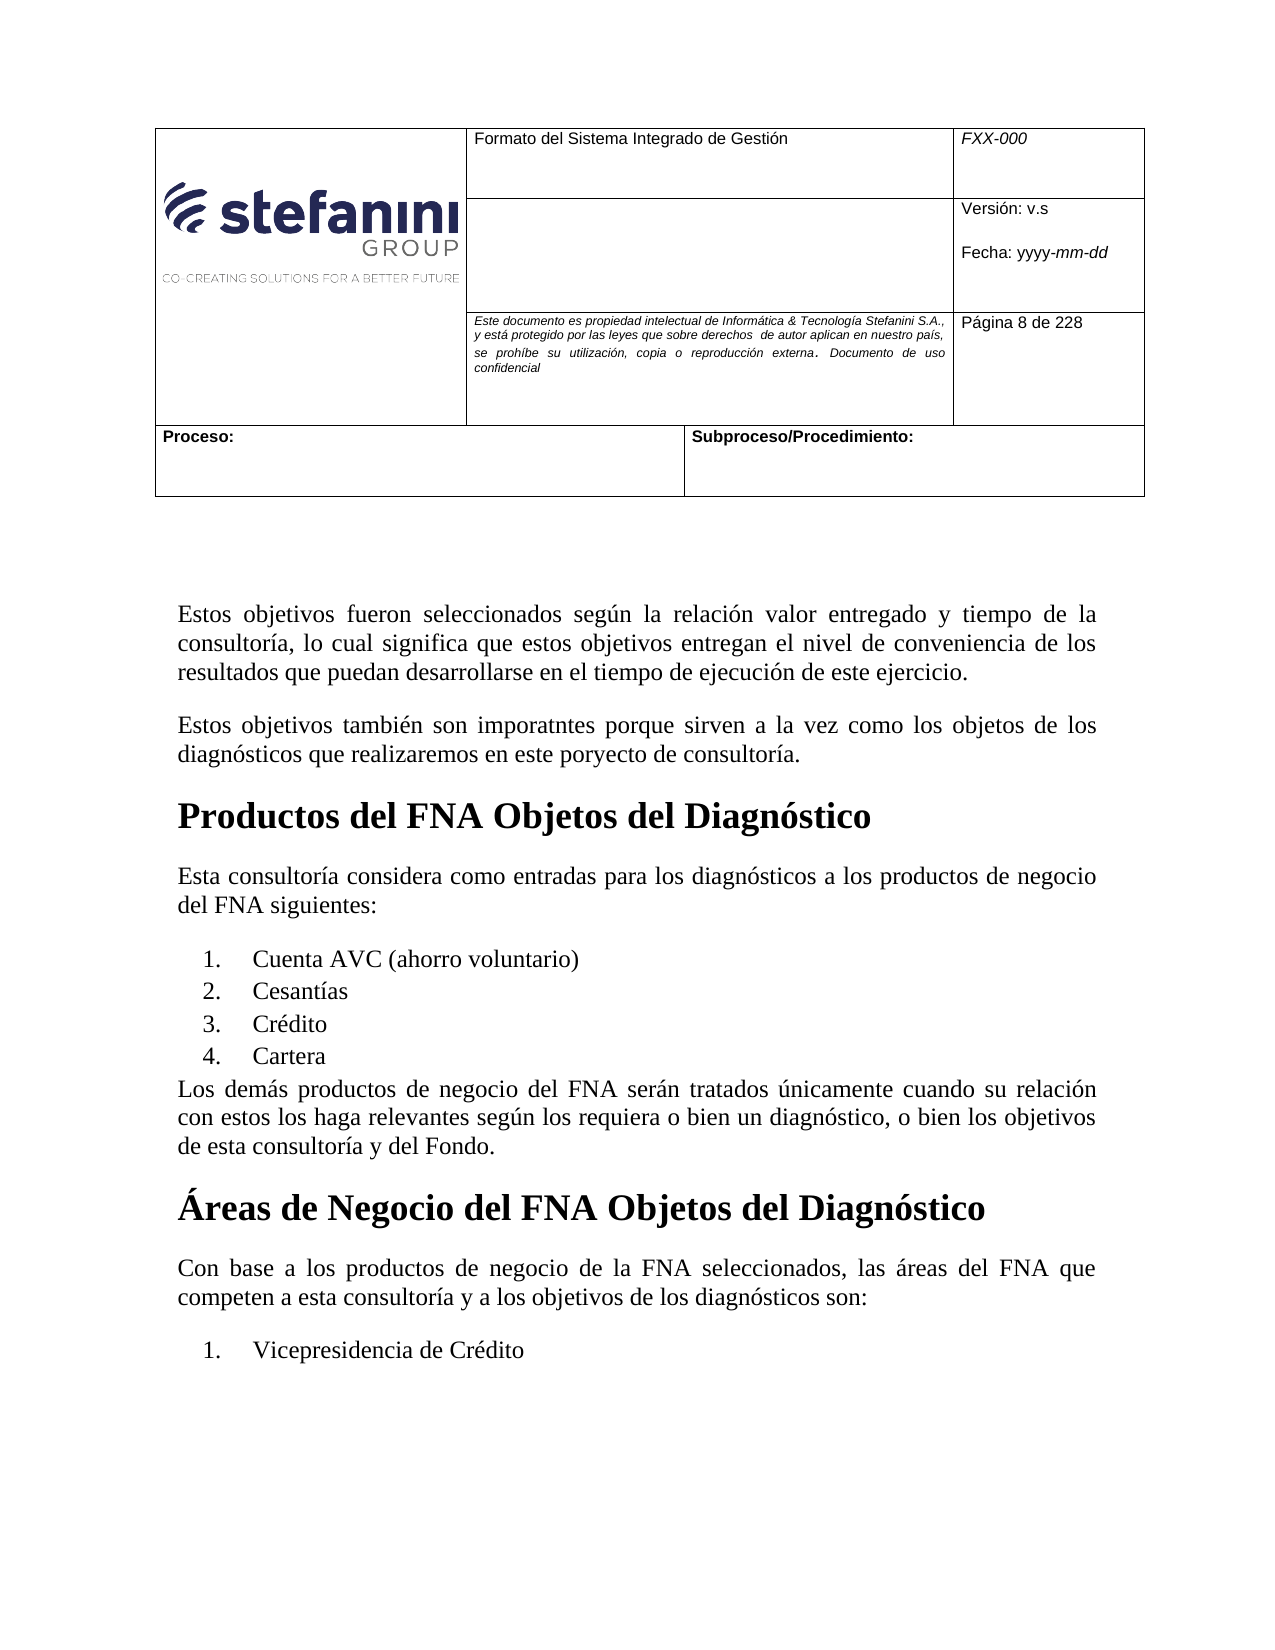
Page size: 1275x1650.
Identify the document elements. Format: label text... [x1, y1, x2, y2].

text Con base a los productos de negocio de la FNA seleccionados, las áreas del FNA que competen a esta consultoría y a los objetivos de los diagnósticos son: [177, 1253, 1098, 1311]
picture [162, 182, 460, 286]
text Estos objetivos fueron seleccionados según la relación valor entregado y tiempo de la consultoría, lo cual significa que estos objetivos entregan el nivel de conveniencia de los resultados que puedan desarrollarse en el tiempo de ejecución de este ejercicio. [177, 599, 1098, 686]
subtitle Productos del FNA Objetos del Diagnóstico [177, 793, 1098, 836]
list Crédito [202, 1009, 1098, 1037]
text Los demás productos de negocio del FNA serán tratados únicamente cuando su relación con estos los haga relevantes según los requiera o bien un diagnóstico, o bien los objetivos de esta consultoría y del Fondo. [177, 1074, 1098, 1160]
list Cesantías [202, 976, 1098, 1005]
list Cartera [202, 1041, 1098, 1070]
text Esta consultoría considera como entradas para los diagnósticos a los productos de negocio del FNA siguientes: [177, 861, 1098, 919]
subtitle Áreas de Negocio del FNA Objetos del Diagnóstico [177, 1185, 1098, 1228]
text Estos objetivos también son imporatntes porque sirven a la vez como los objetos de los diagnósticos que realizaremos en este poryecto de consultoría. [177, 711, 1098, 768]
list Cuenta AVC (ahorro voluntario) [202, 944, 1098, 972]
list Vicepresidencia de Crédito [202, 1336, 1098, 1364]
